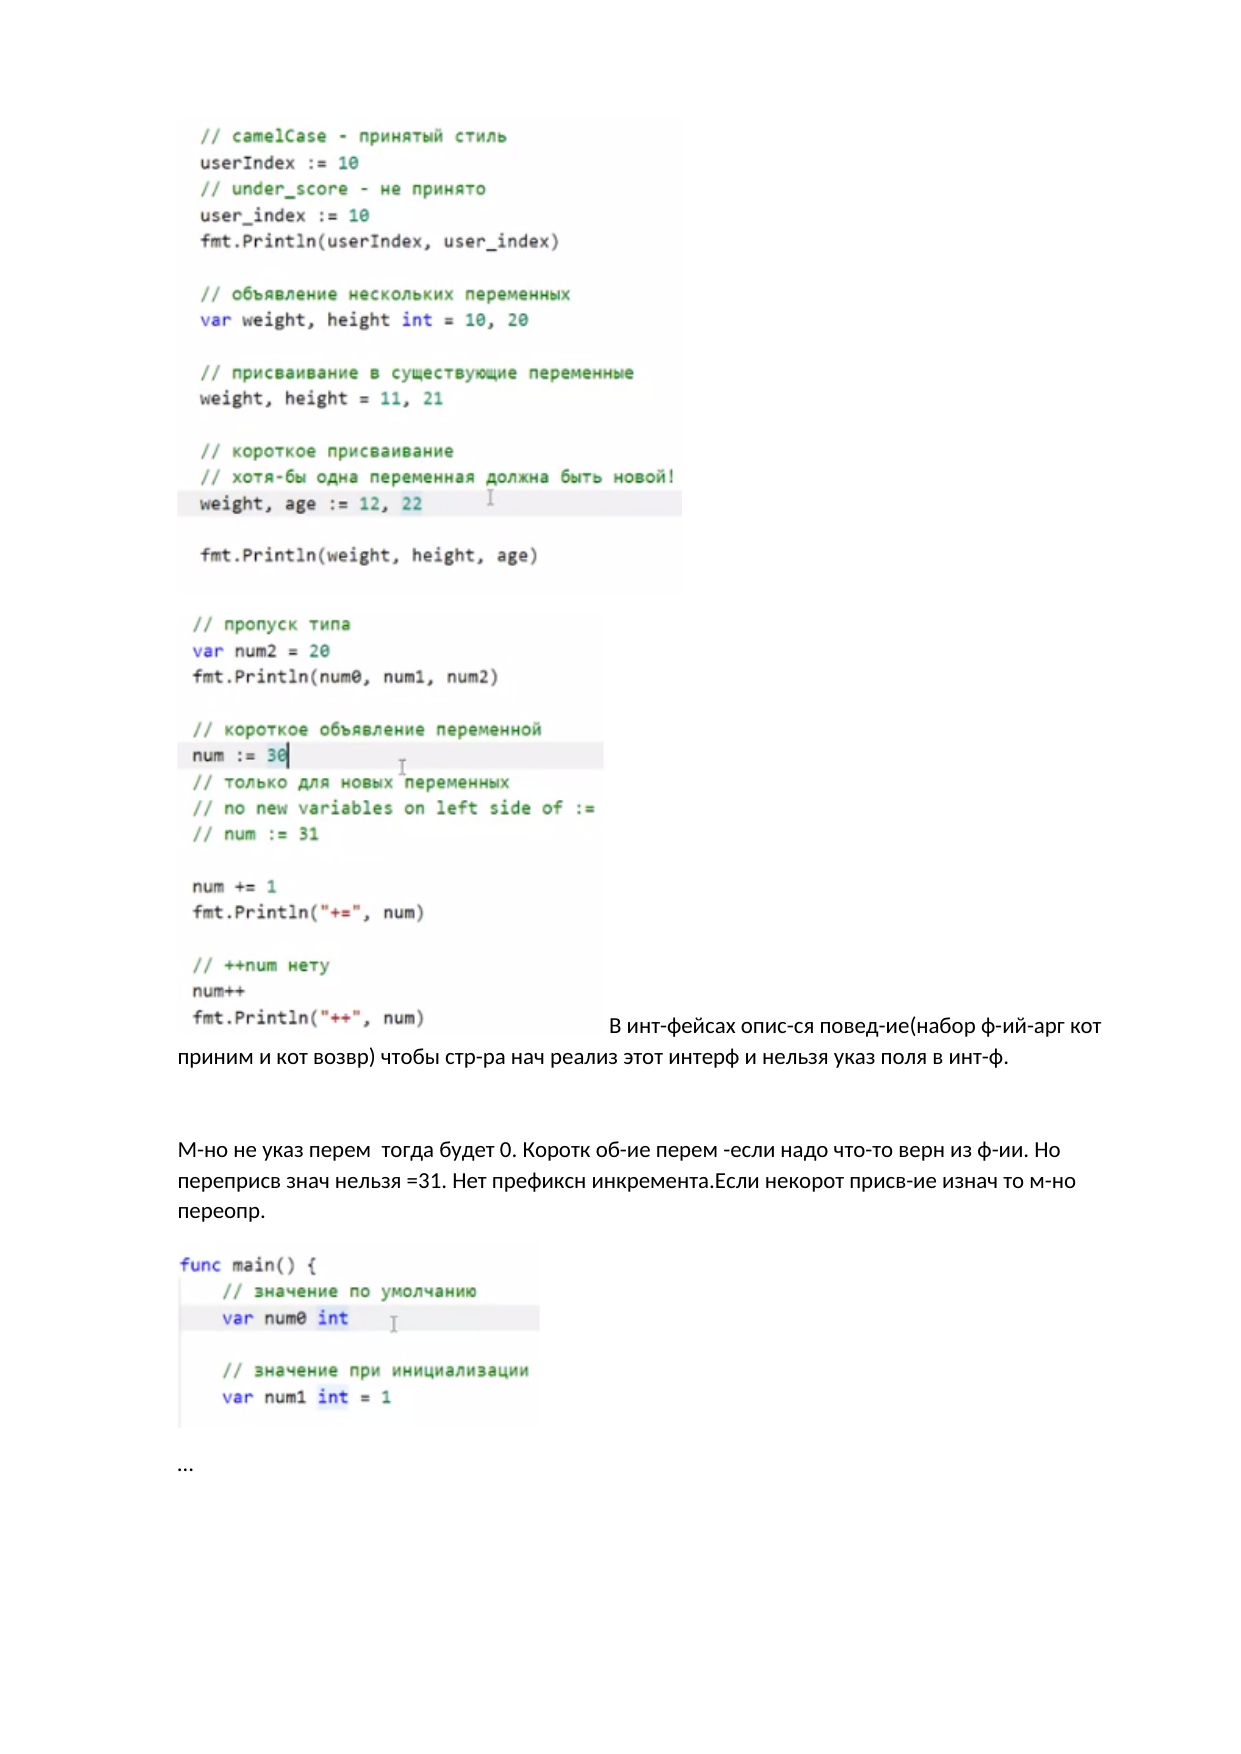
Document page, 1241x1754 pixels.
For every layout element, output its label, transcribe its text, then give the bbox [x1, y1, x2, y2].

text М-но не указ перем тогда будет 0. Коротк об-ие перем -если надо что-то верн из ф-ии. Но переприсв знач нельзя =31. Нет префиксн инкремента.Если некорот присв-ие изнач то м-но переопр. [177, 1136, 1152, 1224]
picture [177, 1242, 540, 1428]
picture [177, 612, 604, 1034]
text … [177, 1449, 1152, 1477]
picture [177, 118, 682, 594]
